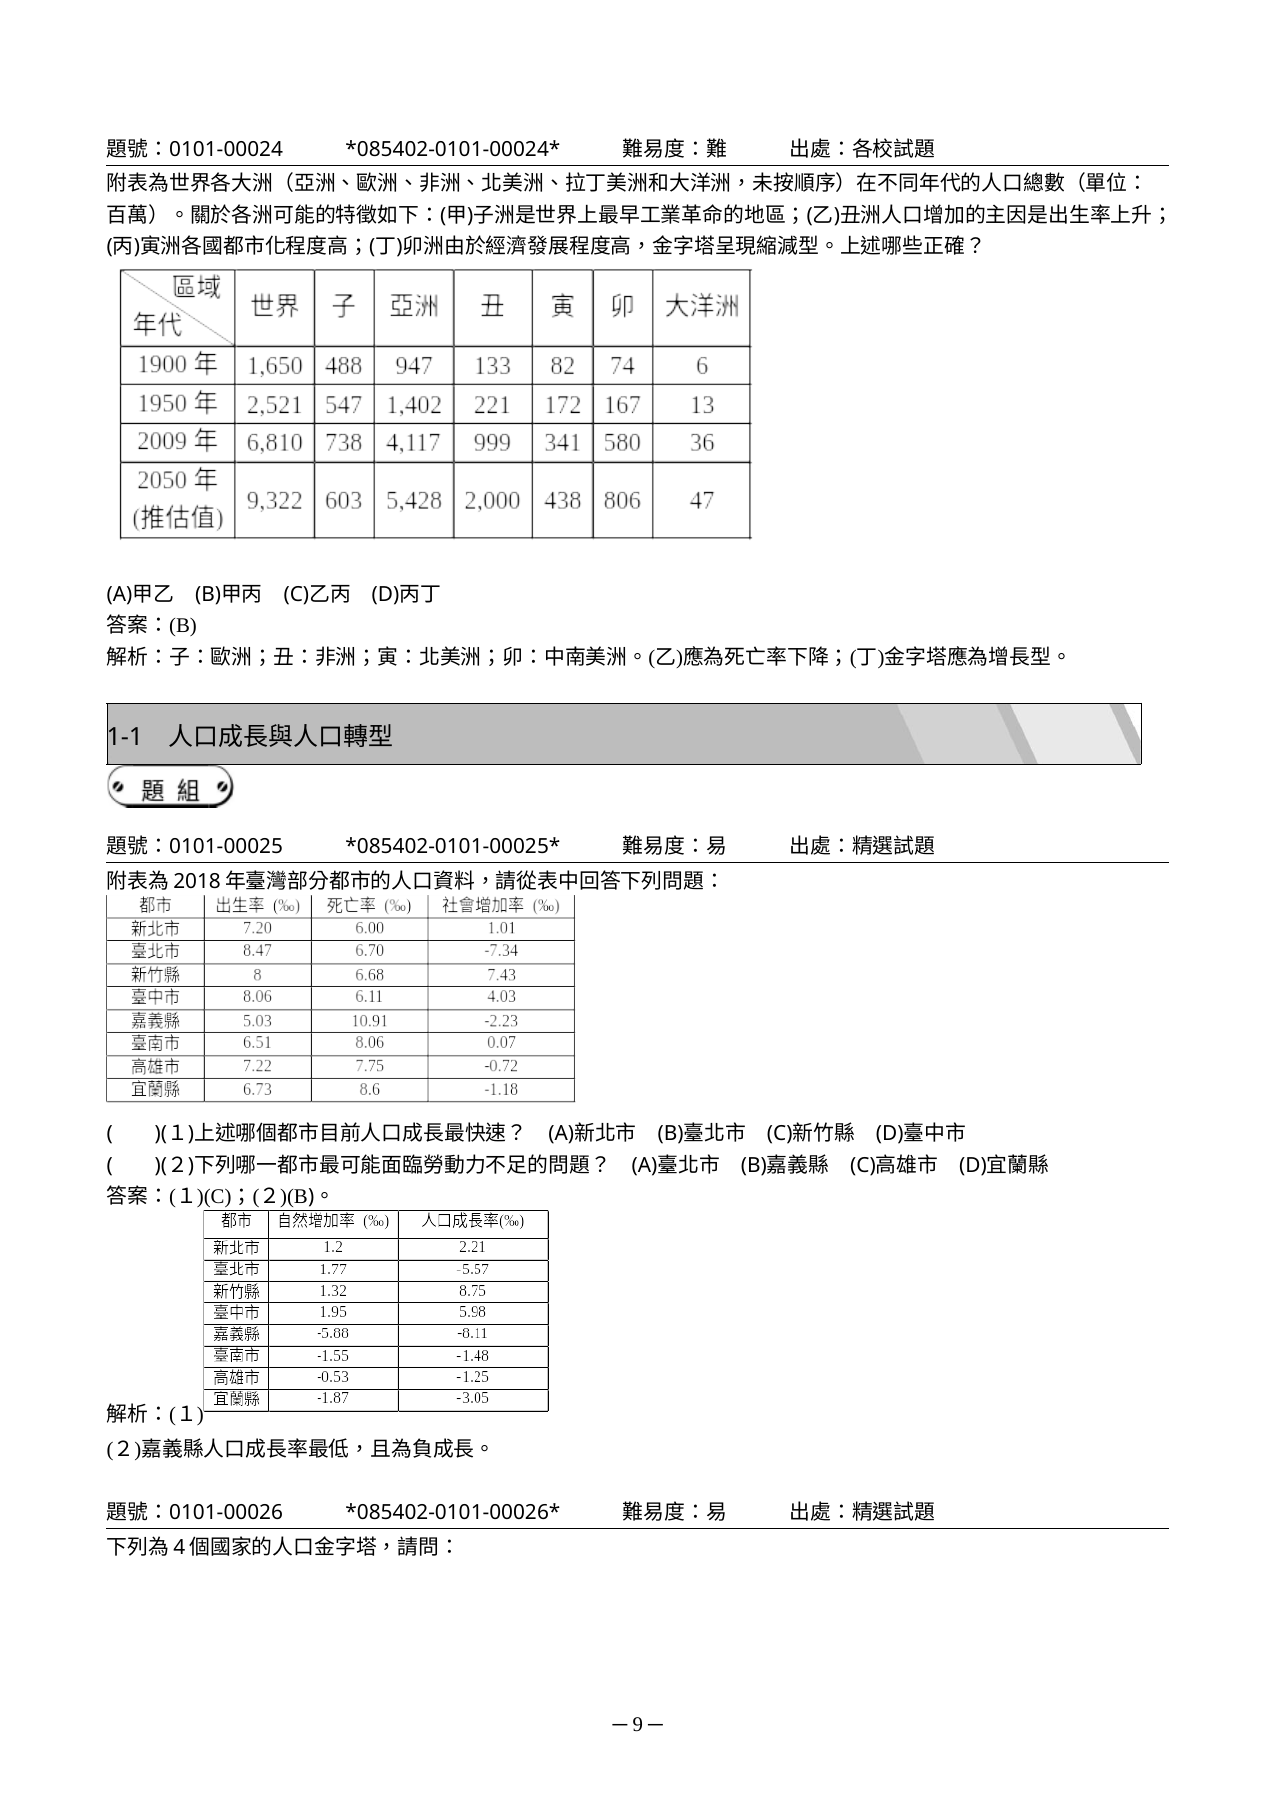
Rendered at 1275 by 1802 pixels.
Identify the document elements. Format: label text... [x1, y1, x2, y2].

text 附表為2018年臺灣部分都市的人口資料，請從表中回答下列問題： ( )(１)上述哪個都市目前人口成長最快速？ (A)新北市 (B)臺北市 (C)新竹縣 (D)臺中市 ( )(２)下列哪一都市最可能面臨勞動力不足的問題？ (A)臺北市 (B)嘉義縣 (C)高雄市 (D)宜蘭縣 [106, 863, 1169, 1179]
text 附表為世界各大洲（亞洲、歐洲、非洲、北美洲、拉丁美洲和大洋洲，未按順序）在不同年代的人口總數（單位：百萬）。關於各洲可能的特徵如下：(甲)子洲是世界上最早工業革命的地區；(乙)丑洲人口增加的主因是出生率上升；(丙)寅洲各國都市化程度高；(丁)卯洲由於經濟發展程度高，金字塔呈現縮減型。上述哪些正確？ (A)甲乙 (B)甲丙 (C)乙丙 (D)丙丁 [106, 166, 1169, 608]
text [106, 1529, 1169, 1561]
text 解析：子：歐洲；丑：非洲；寅：北美洲；卯：中南美洲。(乙)應為死亡率下降；(丁)金字塔應為增長型。 [106, 639, 1169, 671]
text 答案：(B) [106, 608, 1169, 639]
text 題號：0101-00024 *085402-0101-00024* 難易度：難 出處：各校試題 [106, 131, 1169, 165]
text 解析：(１) (２)嘉義縣人口成長率最低，且為負成長。 [106, 1211, 1169, 1463]
text 1-1 人口成長與人口轉型 [106, 702, 1169, 766]
text 題號：0101-00026 *085402-0101-00026* 難易度：易 出處：精選試題 [106, 1495, 1169, 1528]
text 答案：(１)(C)；(２)(B)。 [106, 1179, 1169, 1211]
text 題號：0101-00025 *085402-0101-00025* 難易度：易 出處：精選試題 [106, 829, 1169, 862]
